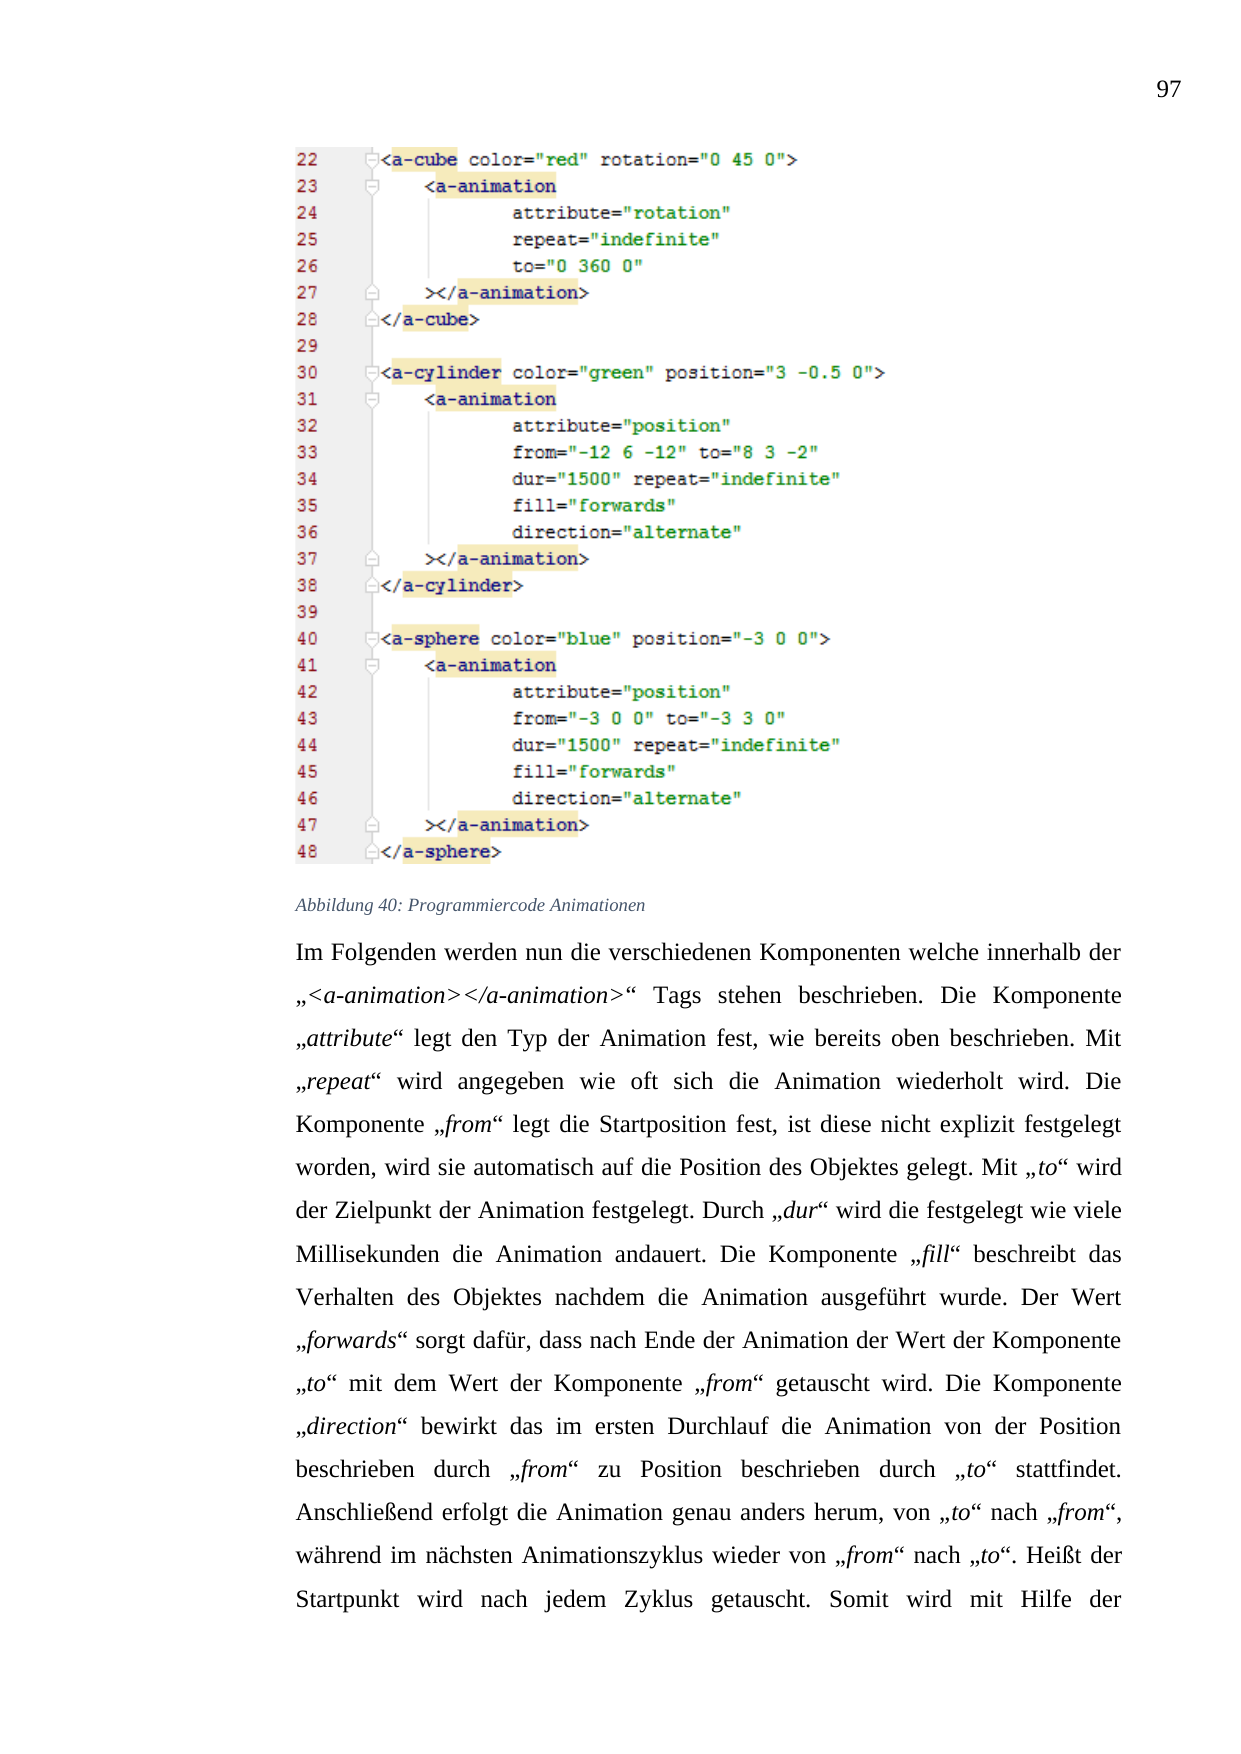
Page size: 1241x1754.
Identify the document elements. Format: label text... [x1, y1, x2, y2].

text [295, 937, 1122, 1612]
picture [295, 147, 893, 864]
